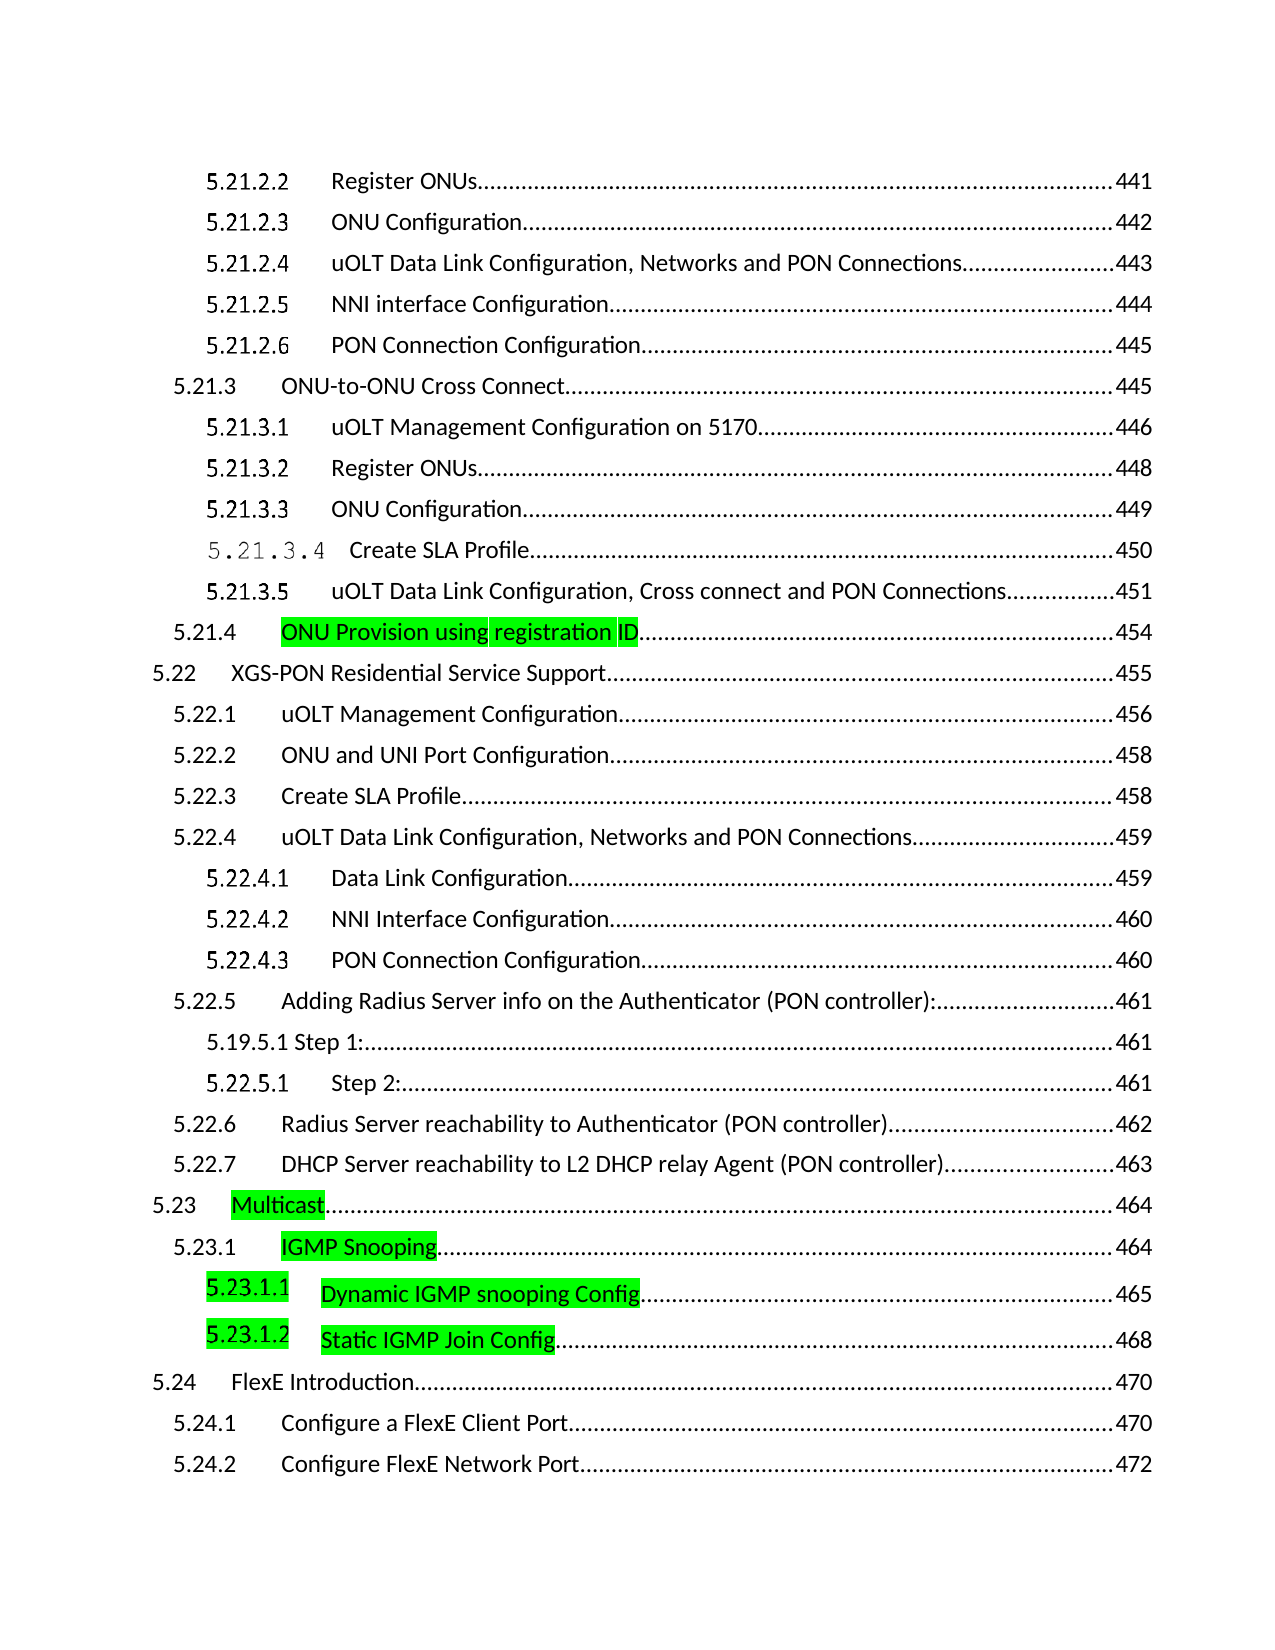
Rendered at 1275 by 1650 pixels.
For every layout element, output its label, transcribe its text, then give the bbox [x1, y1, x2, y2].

picture [207, 337, 289, 354]
list Configure FlexE Network Port 472 [173, 1448, 1275, 1478]
text Data Link Configuration 459 [331, 862, 1275, 893]
text Dynamic IGMP snooping Config 465 [206, 1272, 1275, 1308]
text uOLT Data Link Configuration, Cross connect and PON Connections 451 [331, 576, 1275, 606]
list Multicast 464 [325, 1190, 1275, 1220]
picture [206, 1271, 289, 1302]
text NNI Interface Configuration 460 [331, 903, 1275, 934]
text uOLT Data Link Configuration, Networks and PON Connections 443 [331, 247, 1275, 278]
text ONU Configuration 449 [331, 493, 1275, 523]
list Adding Radius Server info on the Authenticator (PON controller): 461 [173, 985, 1275, 1016]
picture [207, 869, 288, 887]
text Static IGMP Join Config 468 [206, 1318, 1275, 1355]
text Register ONUs 441 [331, 165, 1275, 196]
list ONU and UNI Port Configuration 458 [173, 739, 1275, 770]
list Radius Server reachability to Authenticator (PON controller) 462 [173, 1108, 1275, 1138]
text Step 2: 461 [331, 1067, 1275, 1097]
list Configure a FlexE Client Port 470 [173, 1407, 1275, 1437]
picture [207, 910, 288, 928]
list XGS-PON Residential Service Support 455 [152, 658, 1275, 688]
text NNI interface Configuration 444 [331, 288, 1275, 319]
list DHCP Server reachability to L2 DHCP relay Agent (PON controller) 463 [173, 1149, 1275, 1179]
text ONU Configuration 442 [331, 206, 1275, 237]
picture [208, 541, 324, 559]
text 5.19.5.1 Step 1: 461 [206, 1026, 1275, 1056]
picture [207, 583, 288, 600]
list ONU Provision using registration ID 454 [173, 617, 281, 647]
list Create SLA Profile 458 [173, 780, 1275, 811]
list ONU Provision using registration ID 454 [638, 617, 1275, 647]
picture [206, 1318, 289, 1349]
list IGMP Snooping 464 [173, 1231, 281, 1261]
text Create SLA Profile 450 [349, 534, 1275, 564]
picture [207, 173, 288, 190]
text Register ONUs 448 [331, 452, 1275, 482]
list IGMP Snooping 464 [437, 1231, 1275, 1261]
picture [207, 1074, 288, 1092]
picture [207, 459, 288, 477]
list FlexE Introduction 470 [152, 1366, 1275, 1396]
picture [207, 418, 288, 436]
list uOLT Data Link Configuration, Networks and PON Connections 459 [173, 821, 1275, 852]
picture [207, 213, 288, 231]
text uOLT Management Configuration on 5170 446 [331, 411, 1275, 441]
text PON Connection Configuration 445 [331, 329, 1275, 360]
list ONU-to-ONU Cross Connect 445 [173, 370, 1275, 401]
picture [207, 951, 288, 969]
list Multicast 464 [152, 1190, 231, 1220]
picture [207, 500, 288, 518]
picture [207, 255, 289, 272]
text PON Connection Configuration 460 [331, 944, 1275, 975]
list uOLT Management Configuration 456 [173, 698, 1275, 729]
picture [207, 296, 288, 313]
